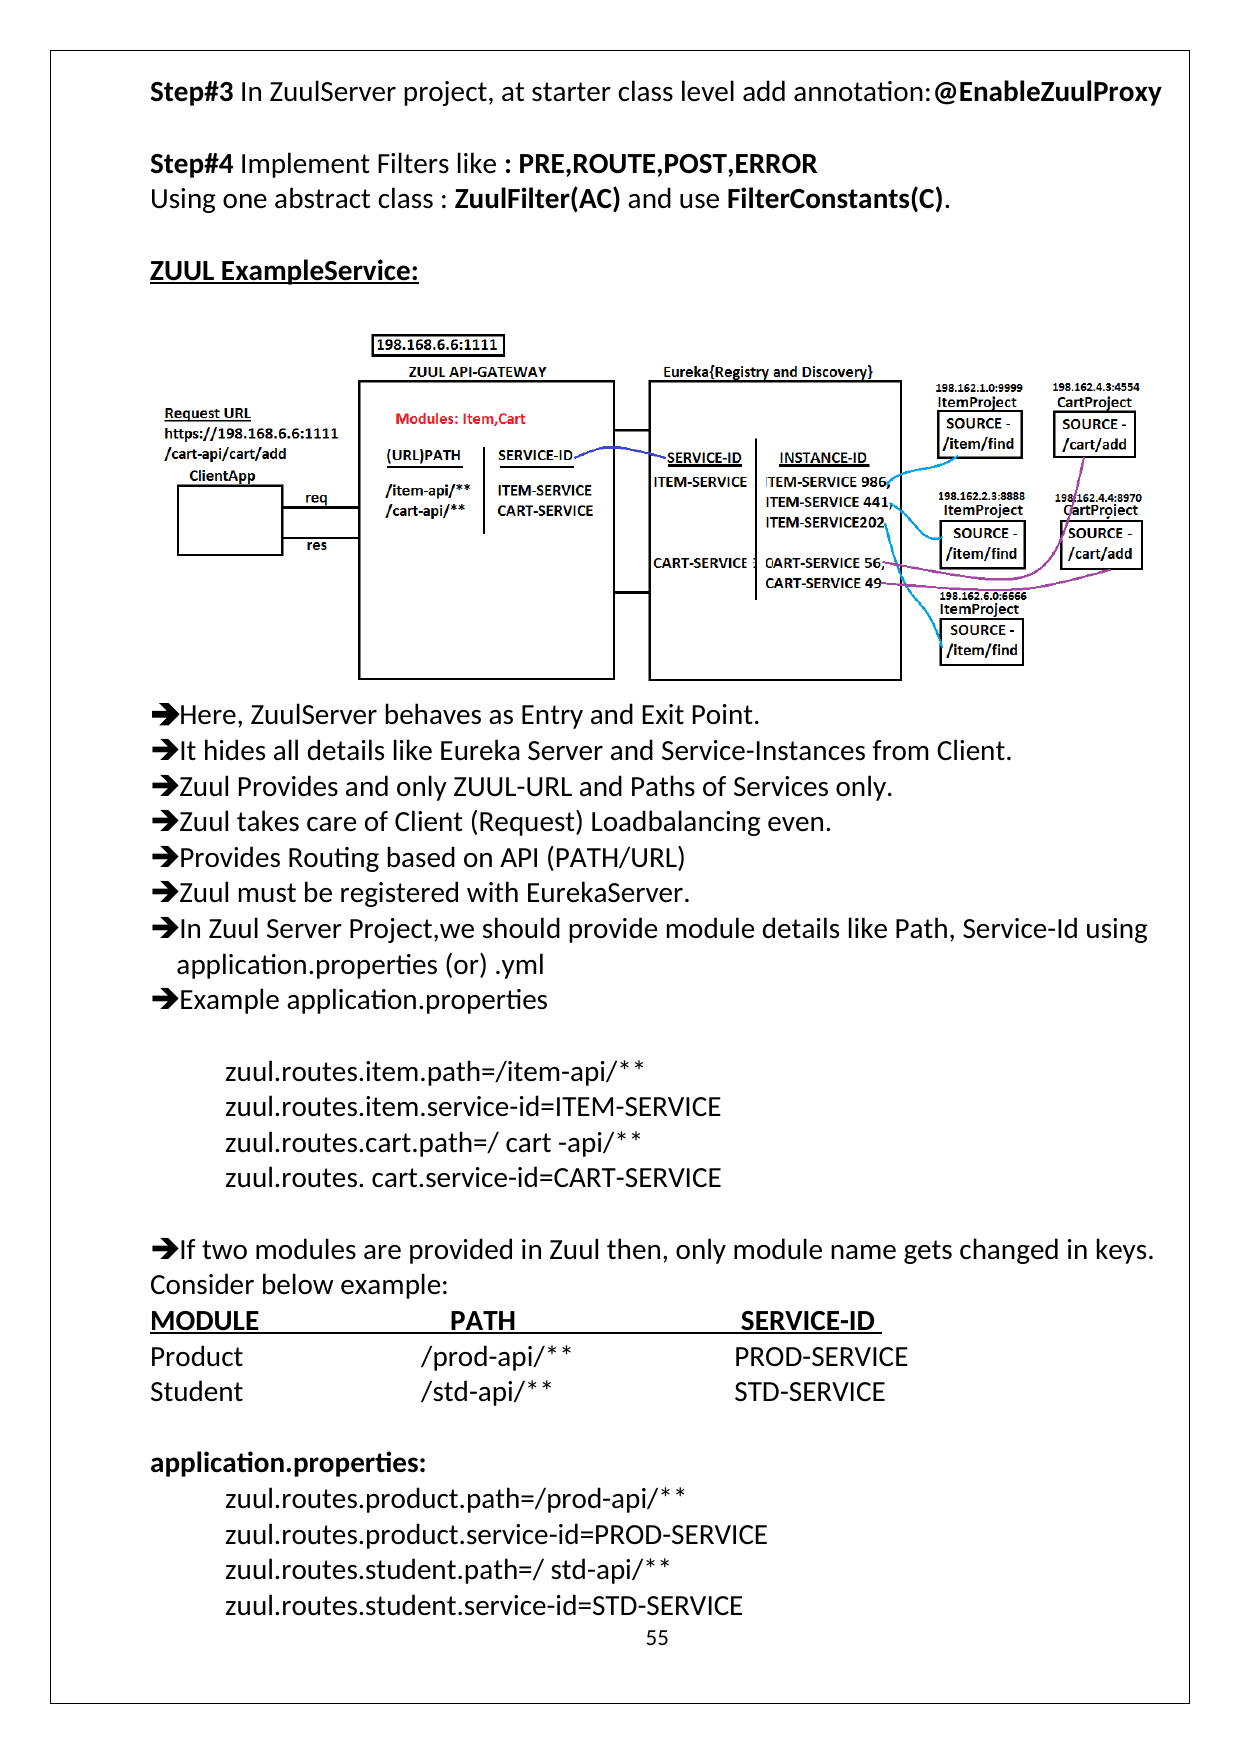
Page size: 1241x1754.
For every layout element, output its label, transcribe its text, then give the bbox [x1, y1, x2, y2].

text Product /prod-api/** PROD-SERVICE [150, 1338, 1164, 1373]
text Using one abstract class : ZuulFilter(AC) and use FilterConstants(C). [150, 180, 1164, 216]
text Zuul must be registered with EurekaServer. [150, 874, 1164, 910]
text zuul.routes.student.path=/ std-api/** [225, 1551, 1164, 1587]
text Student /std-api/** STD-SERVICE [150, 1373, 1164, 1409]
text If two modules are provided in Zuul then, only module name gets changed in keys. Consider below example: [150, 1231, 1164, 1302]
text It hides all details like Eureka Server and Service-Instances from Client. [150, 732, 1164, 768]
picture [150, 322, 1164, 697]
text MODULE PATH SERVICE-ID [150, 1302, 1164, 1338]
text zuul.routes.student.service-id=STD-SERVICE [225, 1587, 1164, 1623]
text application.properties (or) .yml [150, 946, 1164, 981]
text zuul.routes.item.path=/item-api/** [225, 1053, 1164, 1088]
text Zuul Provides and only ZUUL-URL and Paths of Services only. [150, 768, 1164, 803]
text Zuul takes care of Client (Request) Loadbalancing even. [150, 803, 1164, 839]
text Step#3 In ZuulServer project, at starter class level add annotation:@EnableZuulProxy [150, 73, 1164, 109]
text Example application.properties [150, 981, 1164, 1017]
text Step#4 Implement Filters like : PRE,ROUTE,POST,ERROR [150, 145, 1164, 180]
text In Zuul Server Project,we should provide module details like Path, Service-Id using [150, 910, 1164, 946]
text zuul.routes.item.service-id=ITEM-SERVICE [225, 1088, 1164, 1124]
text ZUUL ExampleService: [150, 252, 1164, 287]
text zuul.routes.cart.path=/ cart -api/** [225, 1124, 1164, 1159]
text zuul.routes.product.service-id=PROD-SERVICE [225, 1516, 1164, 1551]
text Provides Routing based on API (PATH/URL) [150, 839, 1164, 874]
text Here, ZuulServer behaves as Entry and Exit Point. [150, 697, 1164, 732]
text application.properties: [150, 1444, 1164, 1480]
text zuul.routes. cart.service-id=CART-SERVICE [225, 1159, 1164, 1195]
text zuul.routes.product.path=/prod-api/** [225, 1480, 1164, 1516]
